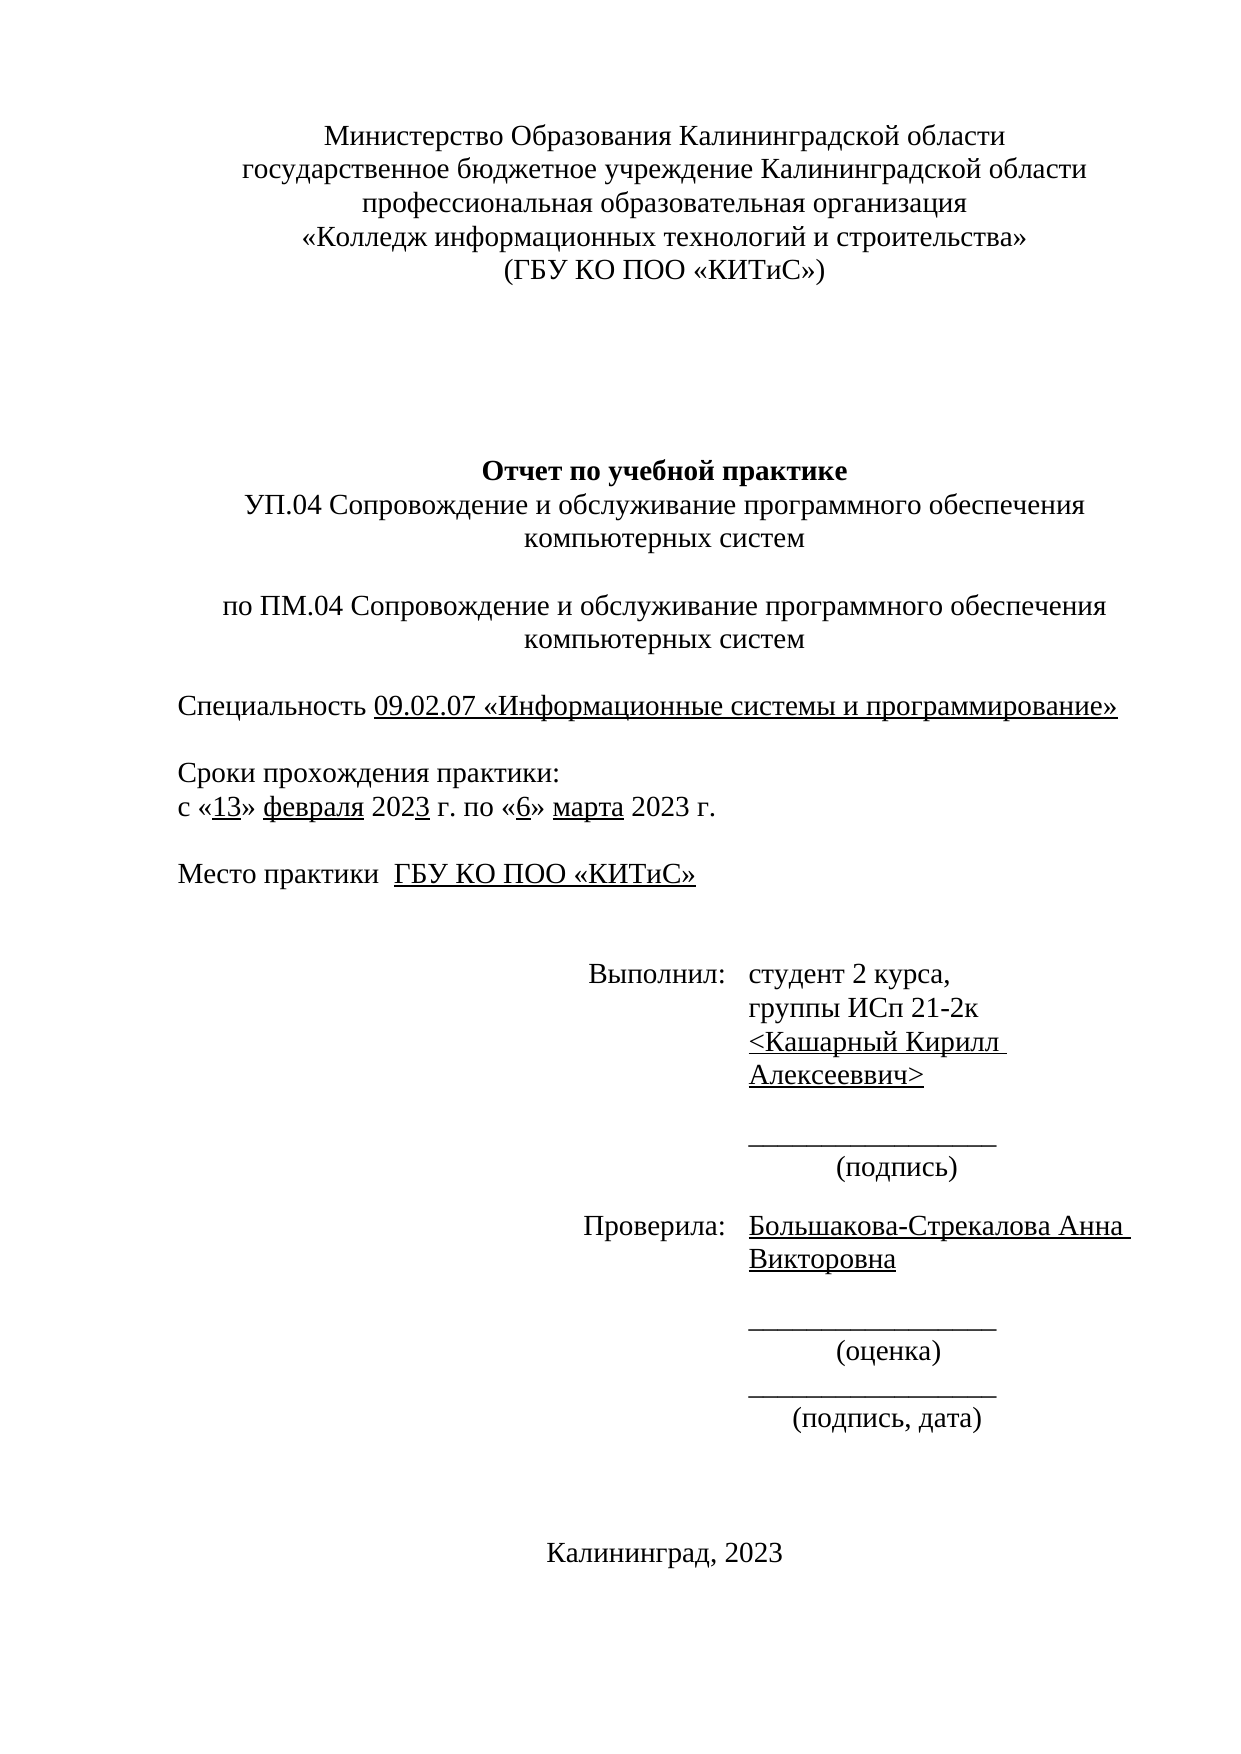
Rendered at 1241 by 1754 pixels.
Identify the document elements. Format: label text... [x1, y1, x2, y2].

text Министерство Образования Калининградской области [177, 118, 1152, 152]
table_cell Большакова-Стрекалова Анна Викторовна _________________ (оценка) _________________ (подпись, дата) [737, 1183, 1152, 1434]
text «Колледж информационных технологий и строительства» [177, 219, 1152, 252]
text Сроки прохождения практики: [177, 755, 1152, 789]
text Отчет по учебной практике [177, 453, 1152, 487]
text Специальность 09.02.07 «Информационные системы и программирование» [177, 688, 1152, 722]
text (ГБУ КО ПОО «КИТиС») [177, 252, 1152, 286]
table_cell Проверила: [177, 1183, 737, 1434]
text УП.04 Сопровождение и обслуживание программного обеспечения компьютерных систем [177, 487, 1152, 554]
table_header студент 2 курса, группы ИСп 21-2к <Кашарный Кирилл Алексееввич> _________________ (подпись) [737, 957, 1152, 1183]
text профессиональная образовательная организация [177, 185, 1152, 219]
table_header Выполнил: [177, 957, 737, 1183]
text Место практики ГБУ КО ПОО «КИТиС» [177, 856, 1154, 889]
text государственное бюджетное учреждение Калининградской области [177, 152, 1152, 185]
text с «13» февраля 2023 г. по «6» марта 2023 г. [177, 789, 1152, 822]
text Калининград, 2023 [177, 1535, 1152, 1568]
text по ПМ.04 Сопровождение и обслуживание программного обеспечения компьютерных систем [177, 588, 1152, 655]
